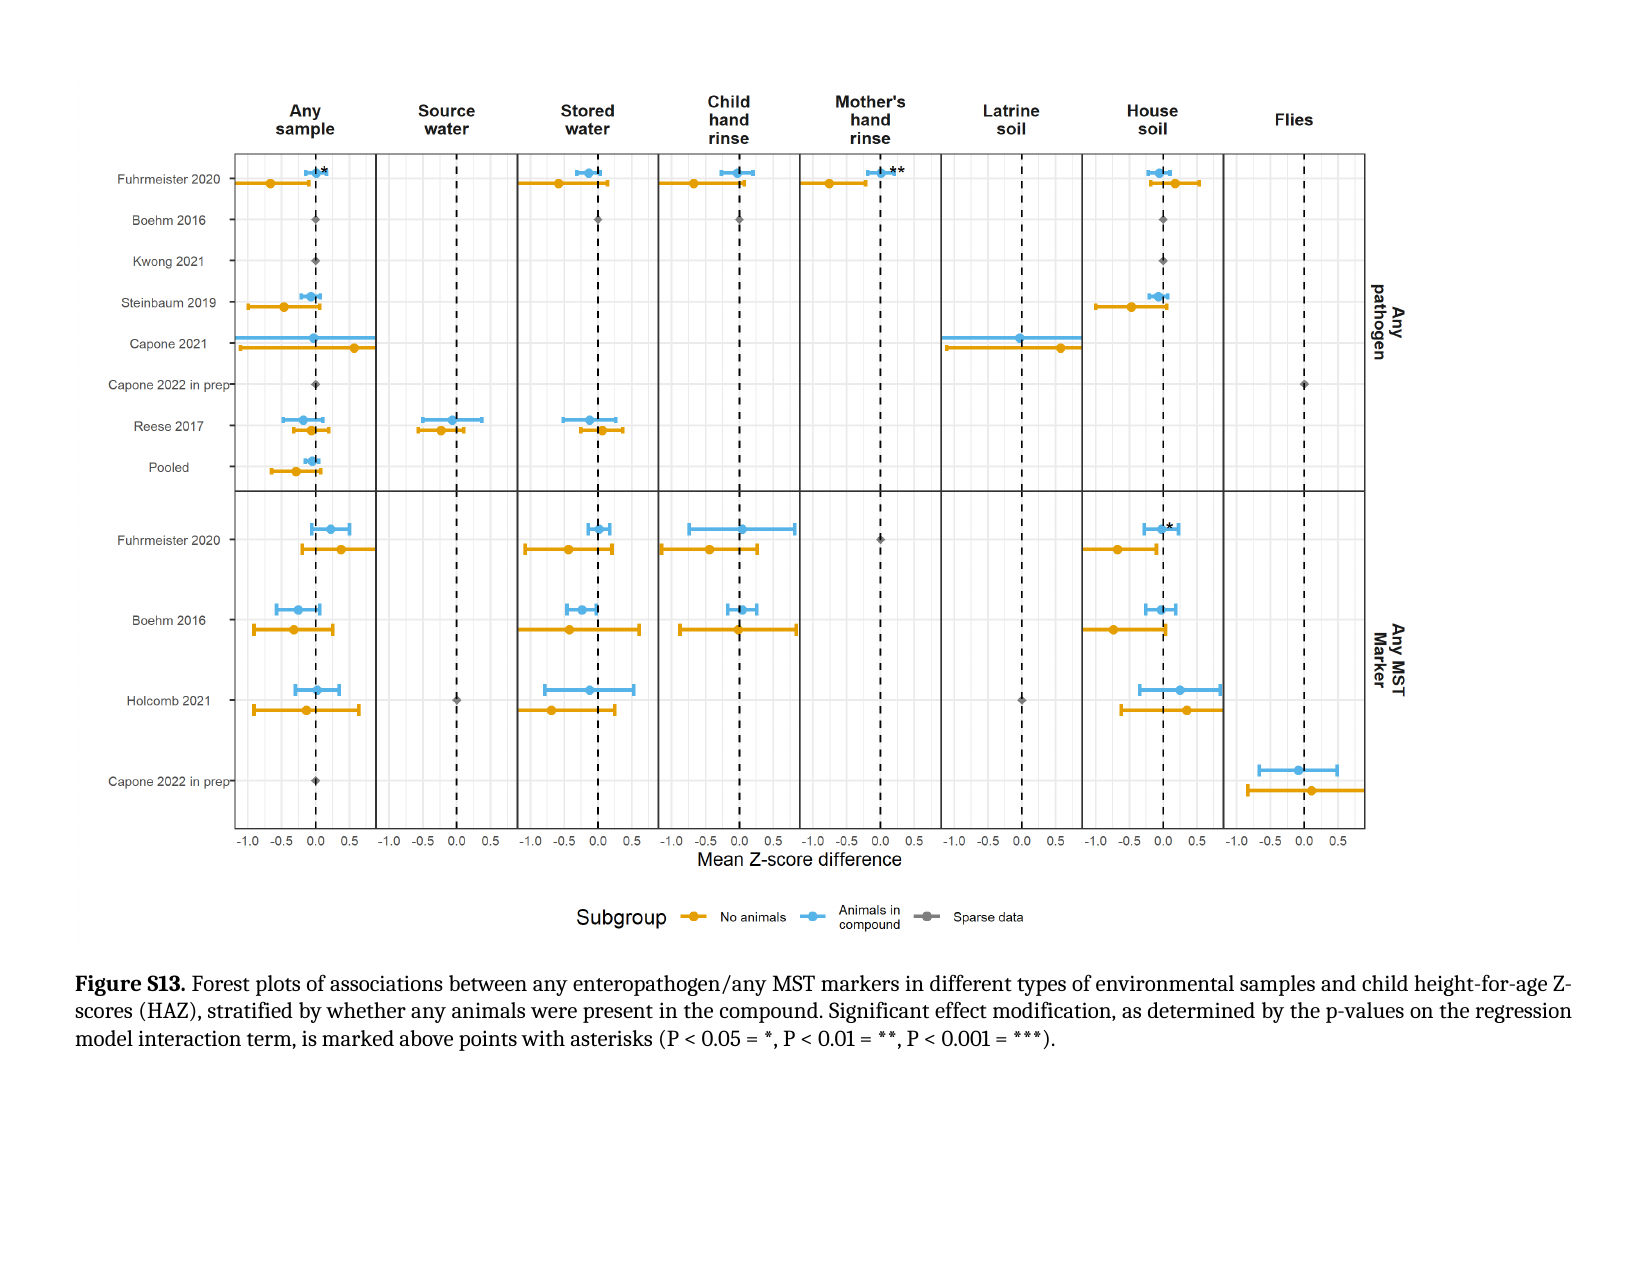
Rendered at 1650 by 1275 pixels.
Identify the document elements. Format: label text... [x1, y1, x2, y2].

text Figure S13. Forest plots of associations between any enteropathogen/any MST markers in different types of environmental samples and child height-for-age Z-scores (HAZ), stratified by whether any animals were present in the compound. Significant effect modification, as determined by the p-values on the regression model interaction term, is marked above points with asterisks (P < 0.05 = *, P < 0.01 = **, P < 0.001 = ***). [75, 970, 1575, 1052]
picture [75, 75, 1425, 953]
